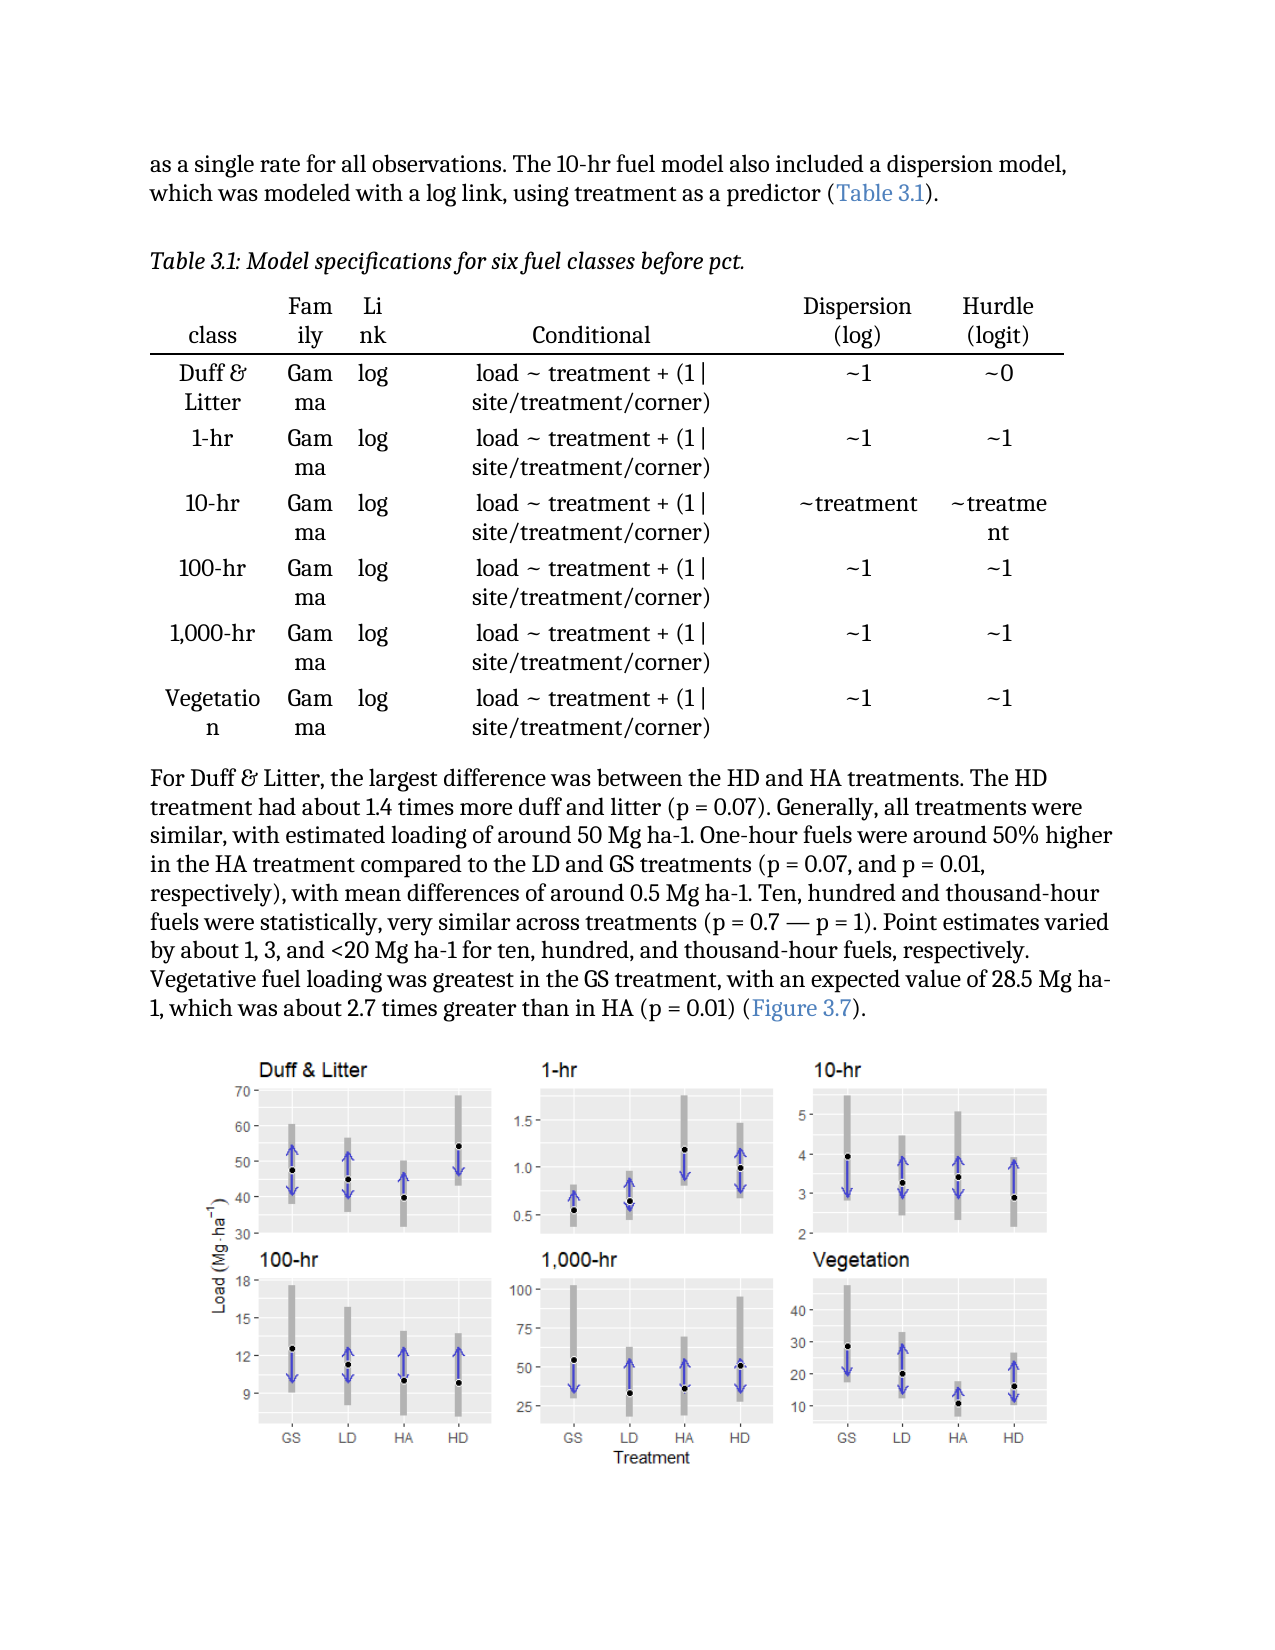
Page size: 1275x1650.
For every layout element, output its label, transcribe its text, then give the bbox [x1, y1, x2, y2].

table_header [139, 1041, 1114, 1486]
picture [188, 1045, 1064, 1483]
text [150, 150, 1125, 207]
text For Duff & Litter, the largest difference was between the HD and HA treatments. The HD treatment had about 1.4 times more duff and litter (p = 0.07). Generally, all treatments were similar, with estimated loading of around 50 Mg ha-1. One-hour fuels were around 50% higher in the HA treatment compared to the LD and GS treatments (p = 0.07, and p = 0.01, respectively), with mean differences of around 0.5 Mg ha-1. Ten, hundred and thousand-hour fuels were statistically, very similar across treatments (p = 0.7 — p = 1). Point estimates varied by about 1, 3, and <20 Mg ha-1 for ten, hundred, and thousand-hour fuels, respectively. Vegetative fuel loading was greatest in the GS treatment, with an expected value of 28.5 Mg ha-1, which was about 2.7 times greater than in HA (p = 0.01) (Figure 3.7). [150, 764, 1125, 1022]
table_header Table 3.1: Model specifications for six fuel classes before pct. [139, 226, 1114, 745]
